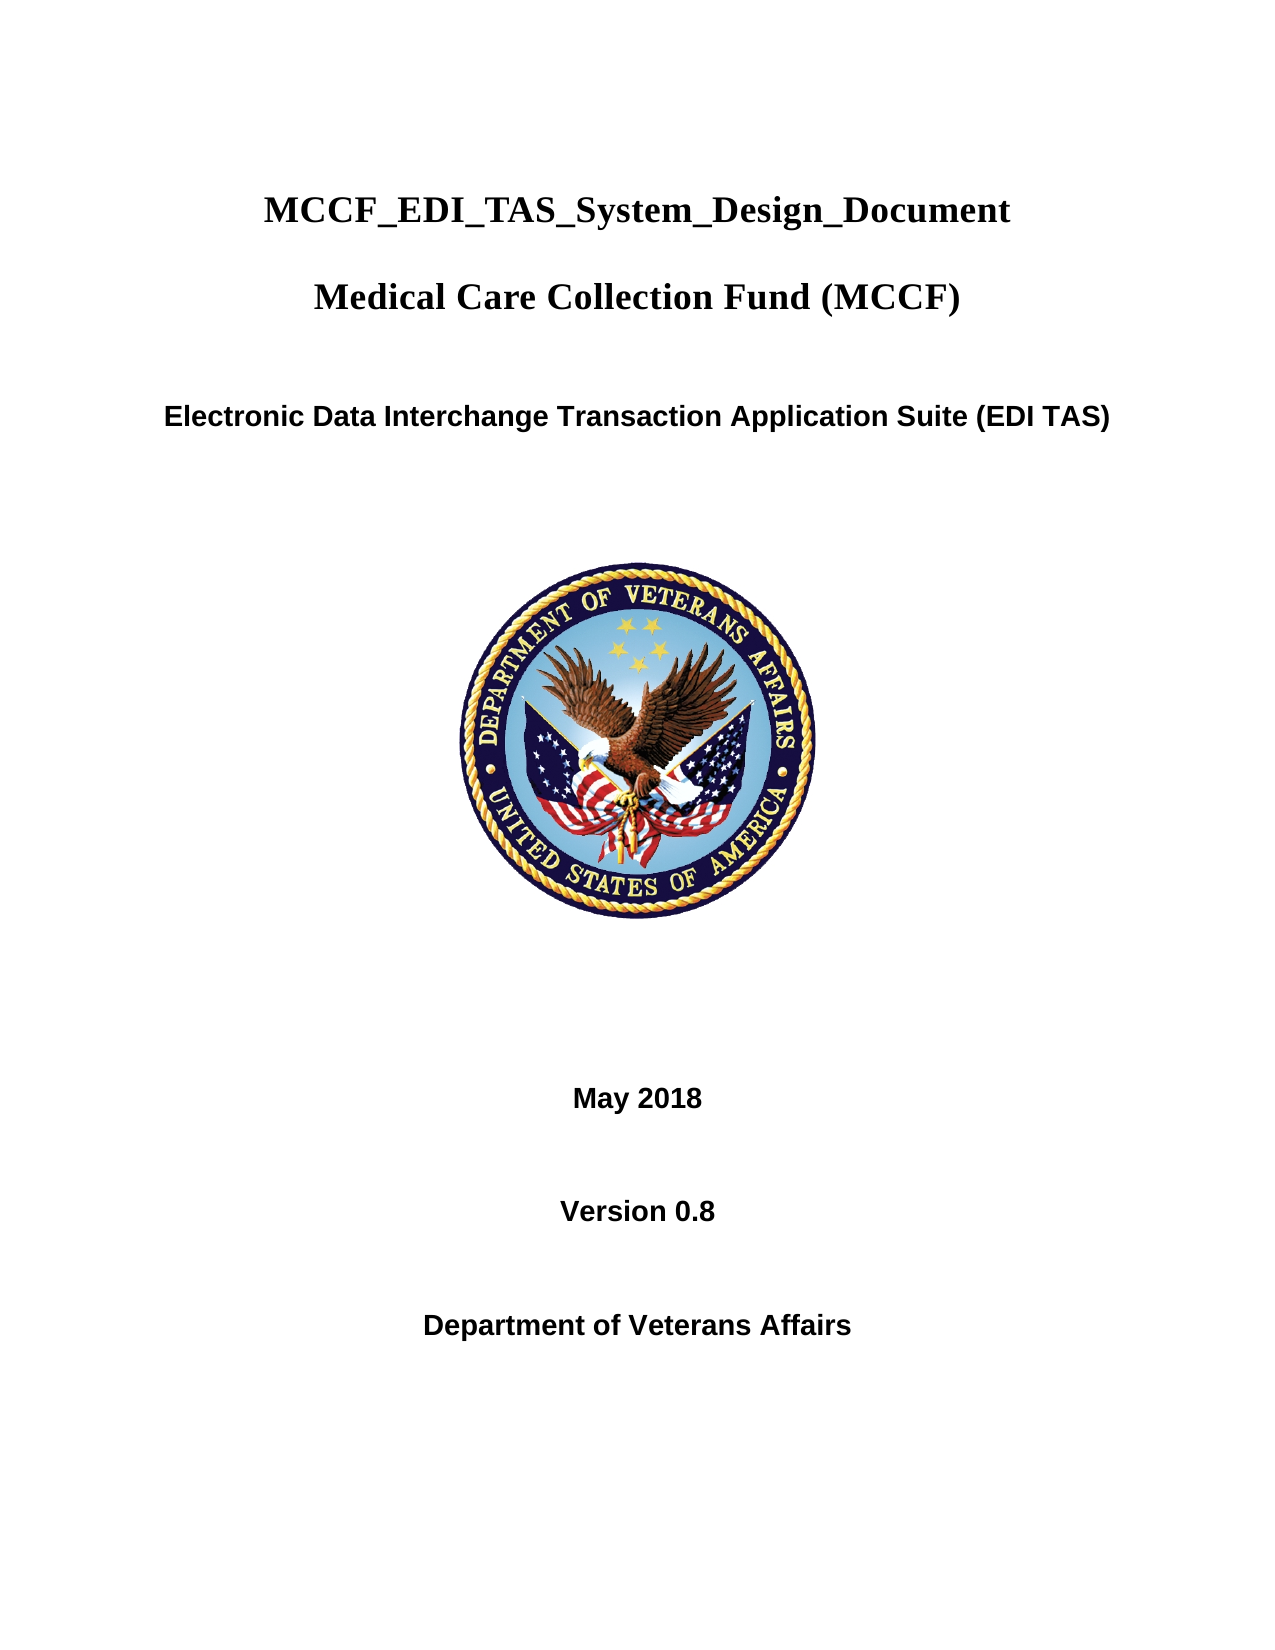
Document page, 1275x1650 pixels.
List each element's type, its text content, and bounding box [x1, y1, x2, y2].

title MCCF_EDI_TAS_System_Design_Document [150, 187, 1125, 231]
title Version 0.8 [150, 1194, 1125, 1228]
title May 2018 [150, 1081, 1125, 1114]
title Electronic Data Interchange Transaction Application Suite (EDI TAS) [150, 399, 1125, 433]
title Medical Care Collection Fund (MCCF) [150, 274, 1125, 318]
title Department of Veterans Affairs [150, 1308, 1125, 1341]
picture [459, 562, 816, 919]
